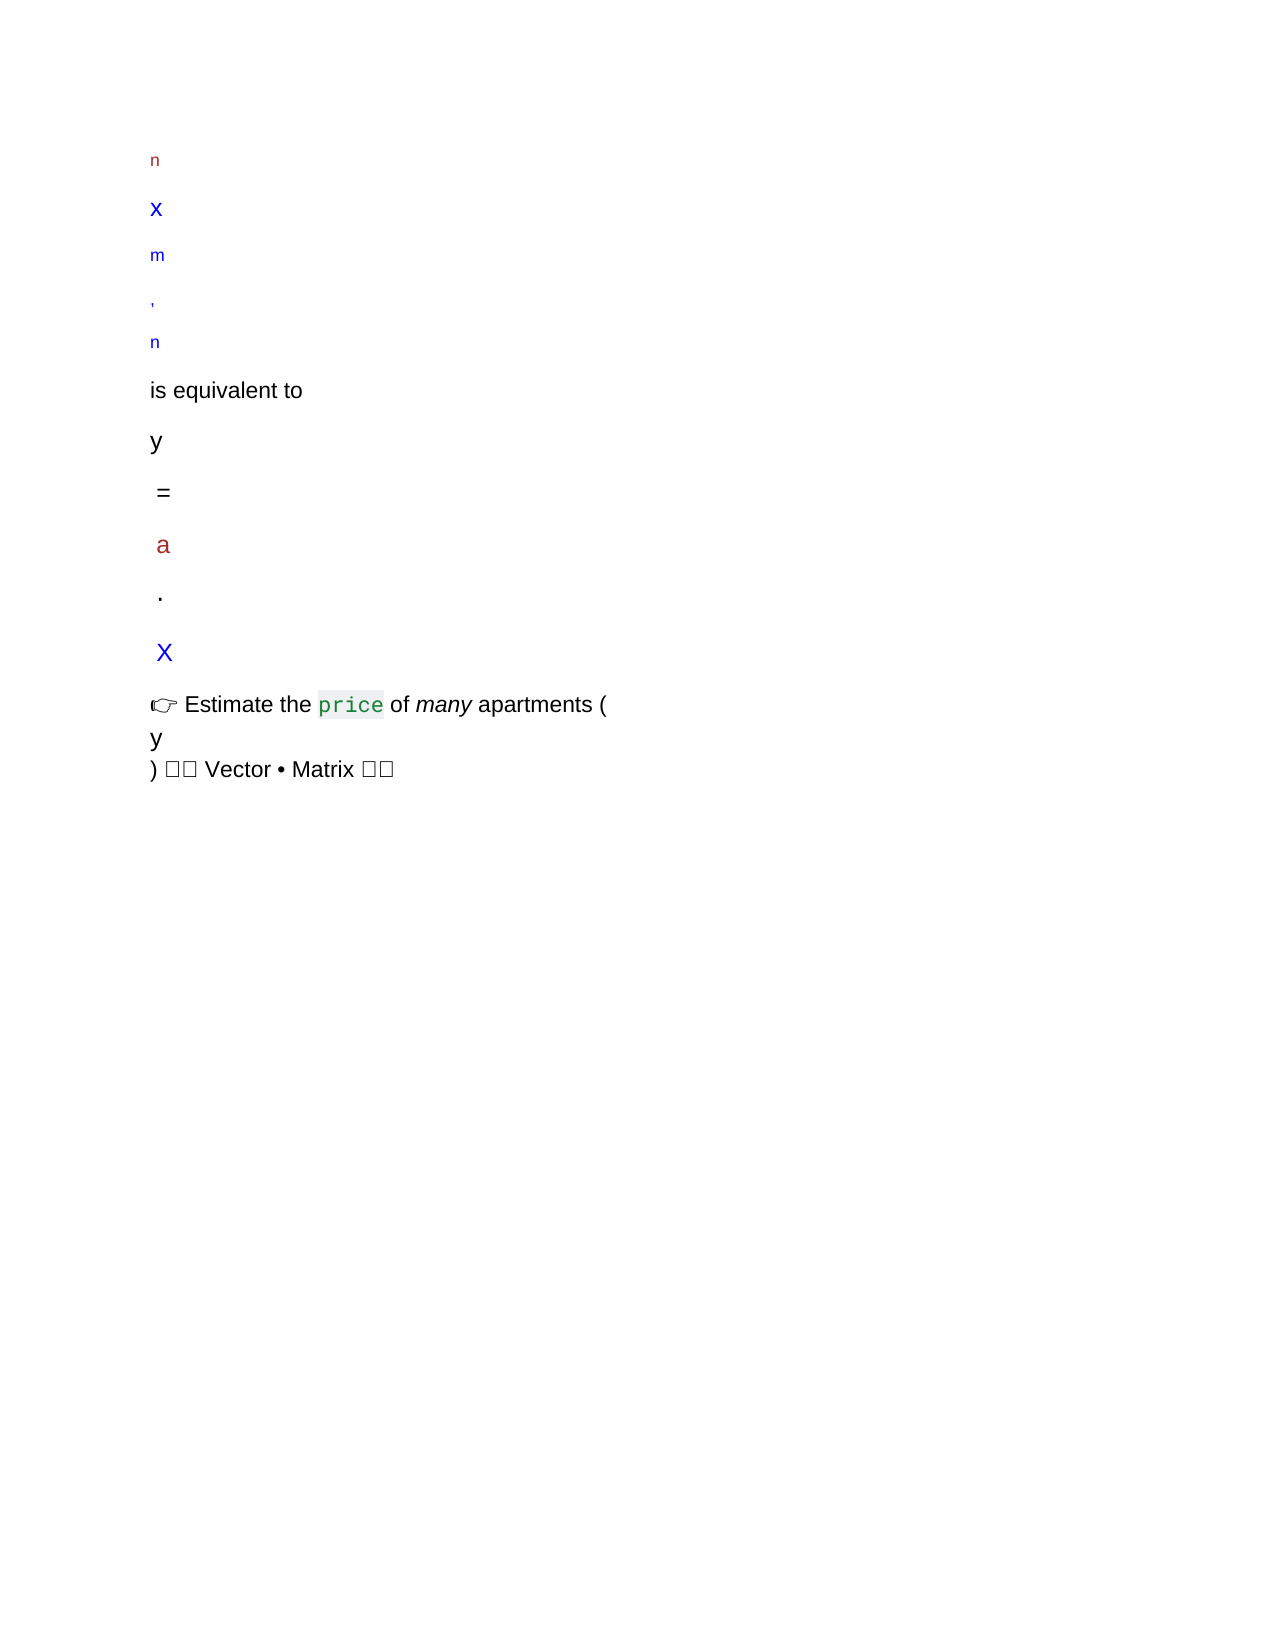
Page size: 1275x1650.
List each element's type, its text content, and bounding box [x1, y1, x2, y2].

text , [150, 288, 1125, 309]
text m [150, 245, 1125, 265]
text 👉 Estimate the price of many apartments ( [150, 690, 318, 719]
text X [156, 638, 1125, 667]
text a [156, 530, 1125, 558]
text 👉 Estimate the price of many apartments ( [384, 690, 1125, 719]
text ⋅ [156, 581, 1125, 615]
text y [150, 426, 1125, 455]
text ) 🔥🔥 Vector • Matrix 🔥🔥 [150, 756, 1125, 782]
text n [150, 150, 1125, 170]
text y [150, 723, 1125, 752]
text is equivalent to [150, 377, 1125, 403]
text = [156, 478, 1125, 507]
text x [150, 193, 1125, 222]
text n [150, 332, 1125, 352]
